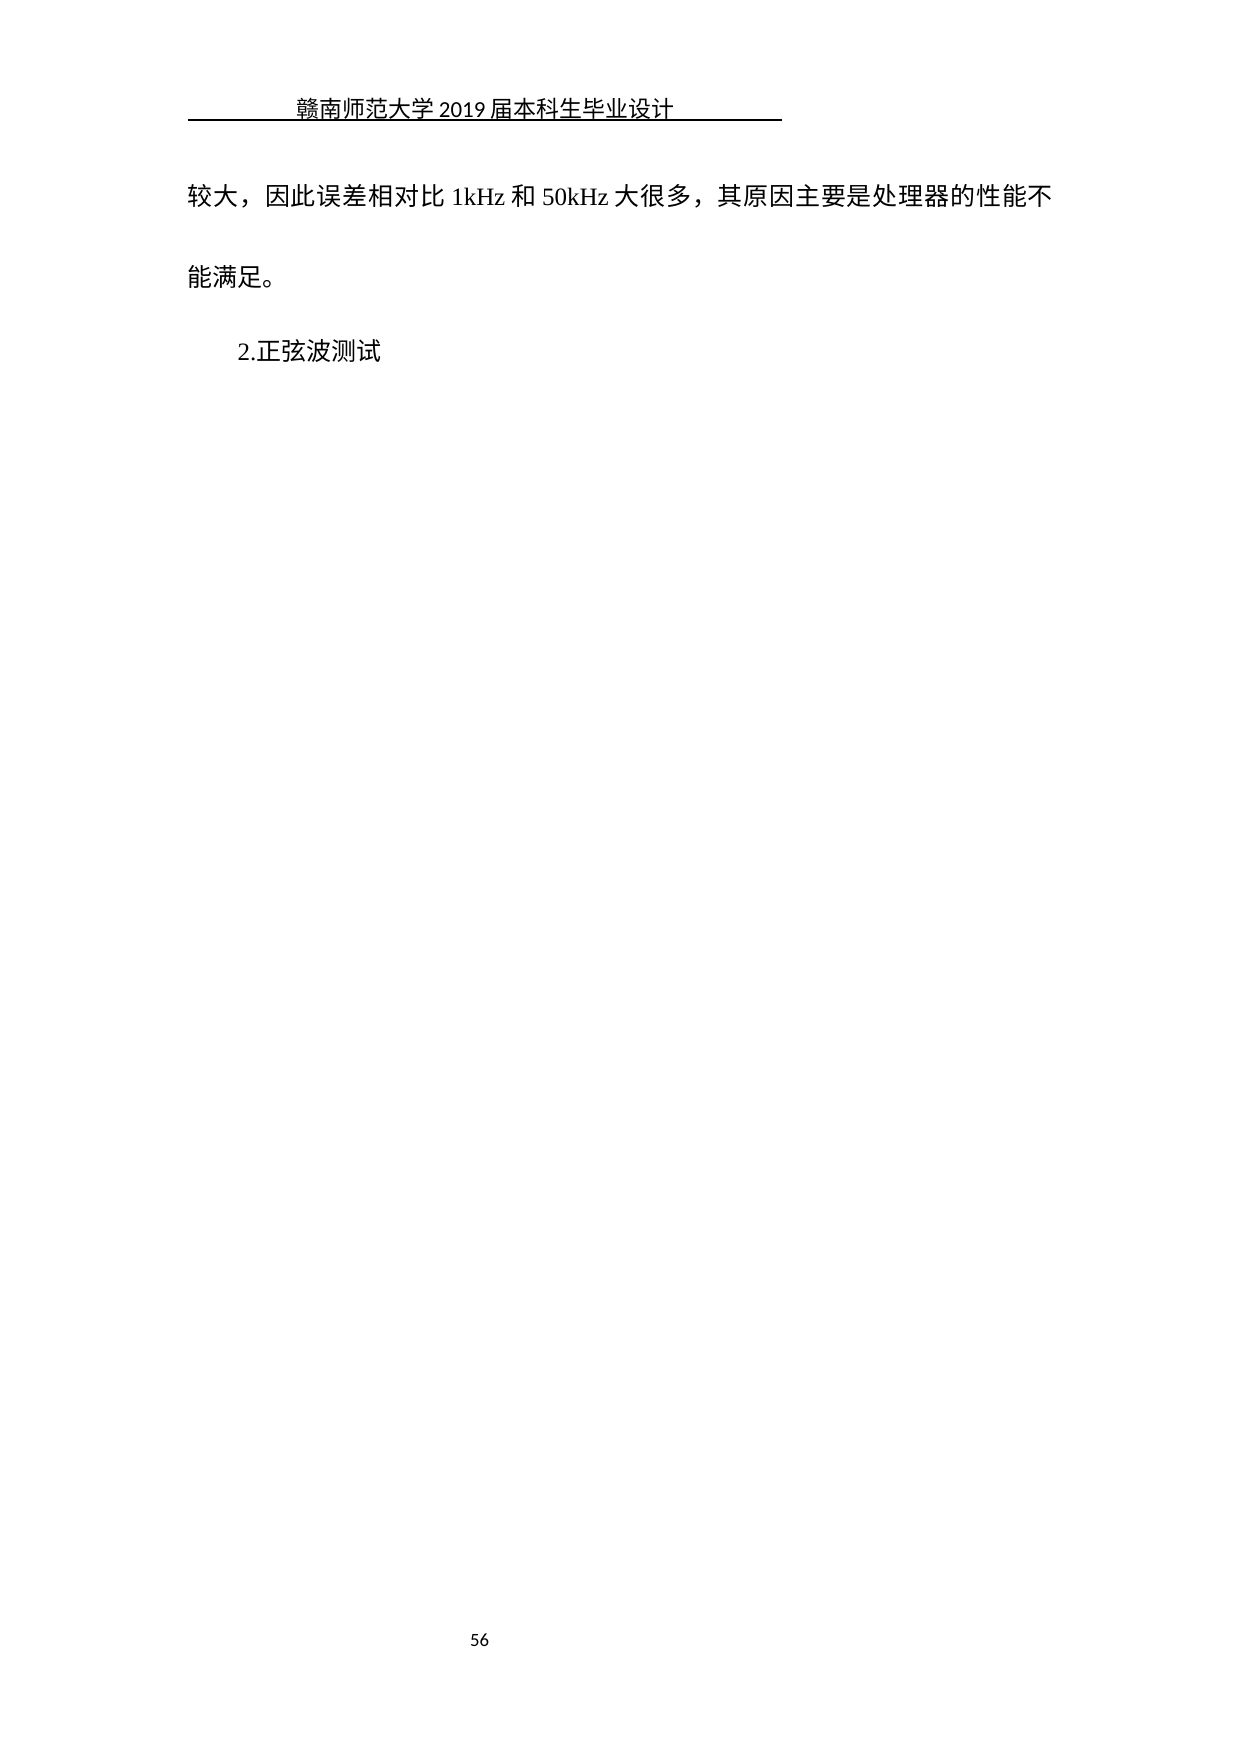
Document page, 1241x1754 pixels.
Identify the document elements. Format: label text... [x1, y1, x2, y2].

text 2.正弦波测试 [187, 317, 1053, 382]
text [187, 162, 1053, 308]
